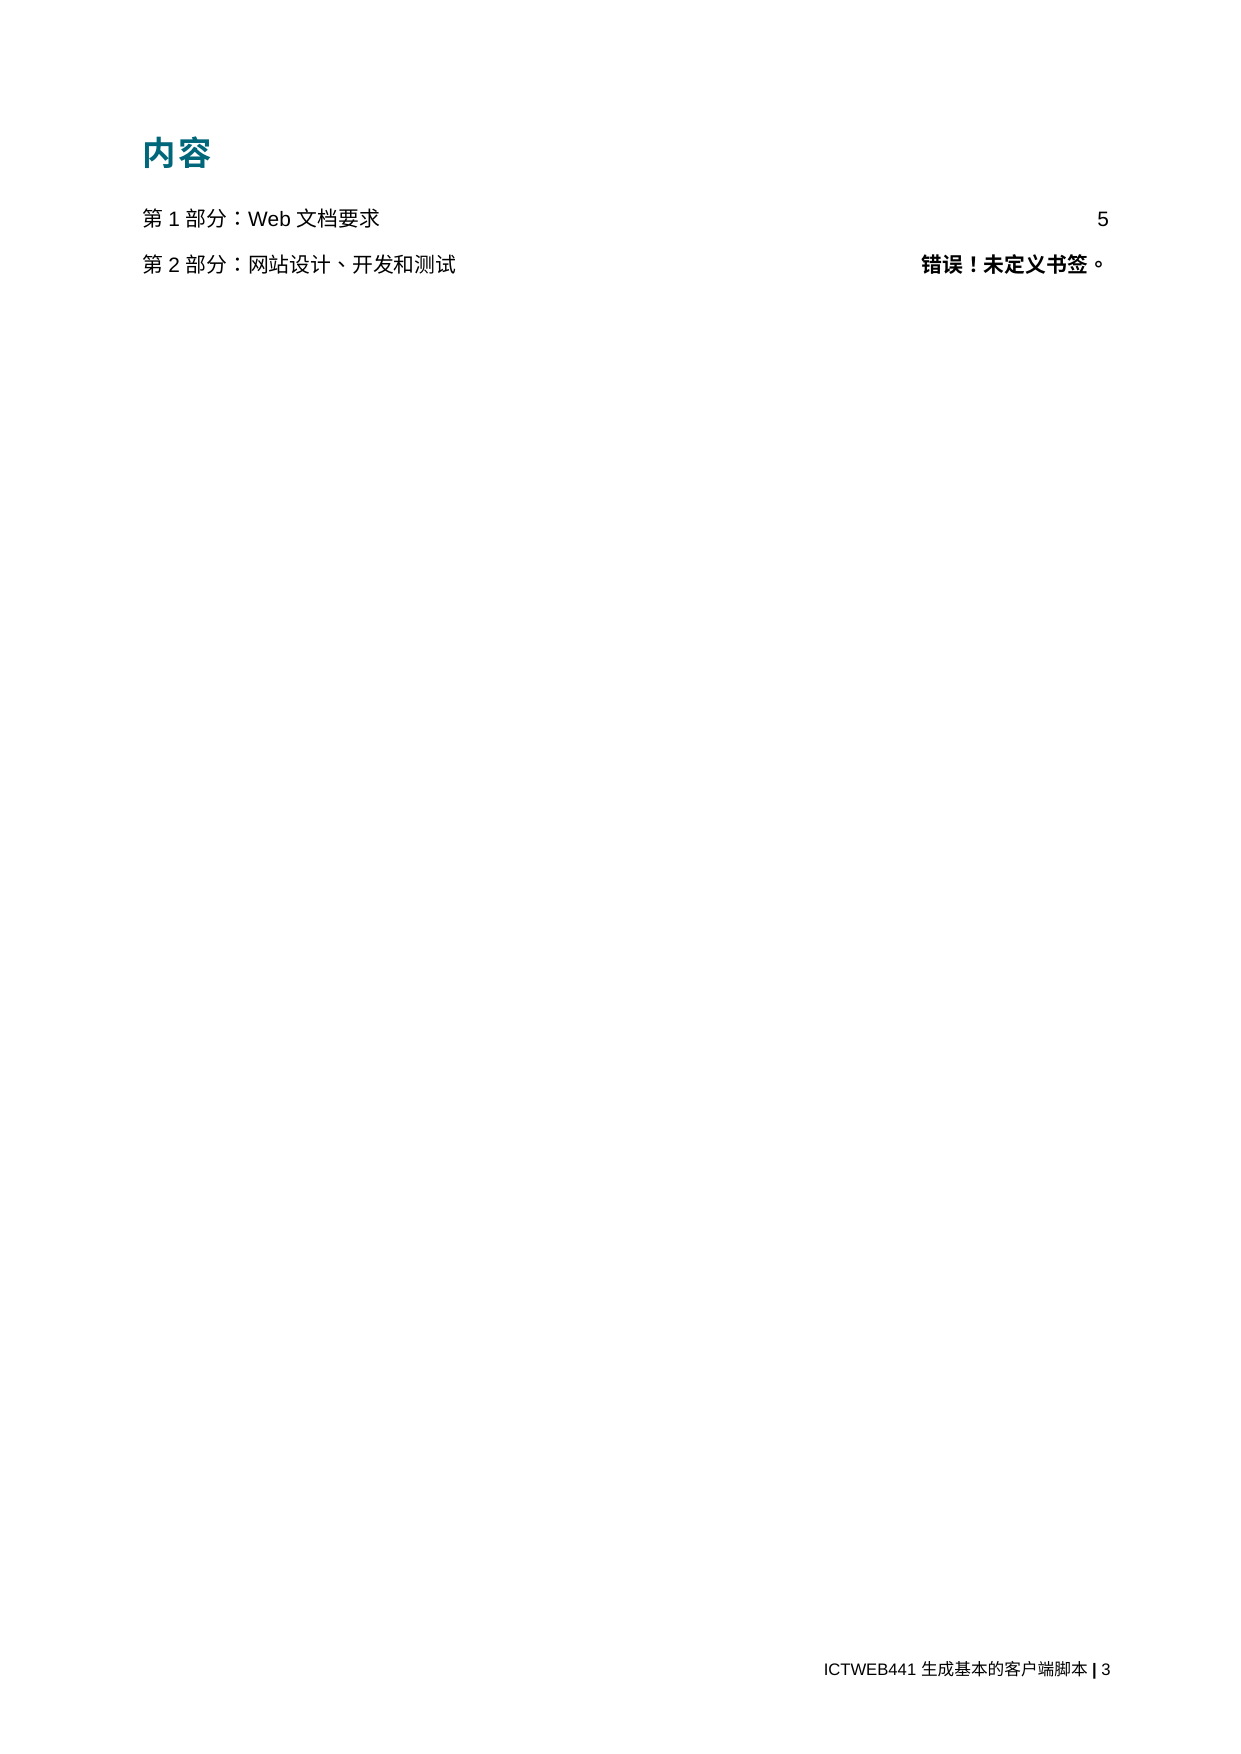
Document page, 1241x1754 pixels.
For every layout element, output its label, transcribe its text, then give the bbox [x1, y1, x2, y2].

text 第 2 部分：网站设计、开发和测试 错误！未定义书签。 [142, 250, 1110, 279]
text 第 1 部分：Web 文档要求 5 [142, 204, 1110, 232]
subtitle 内容 [142, 130, 1110, 175]
